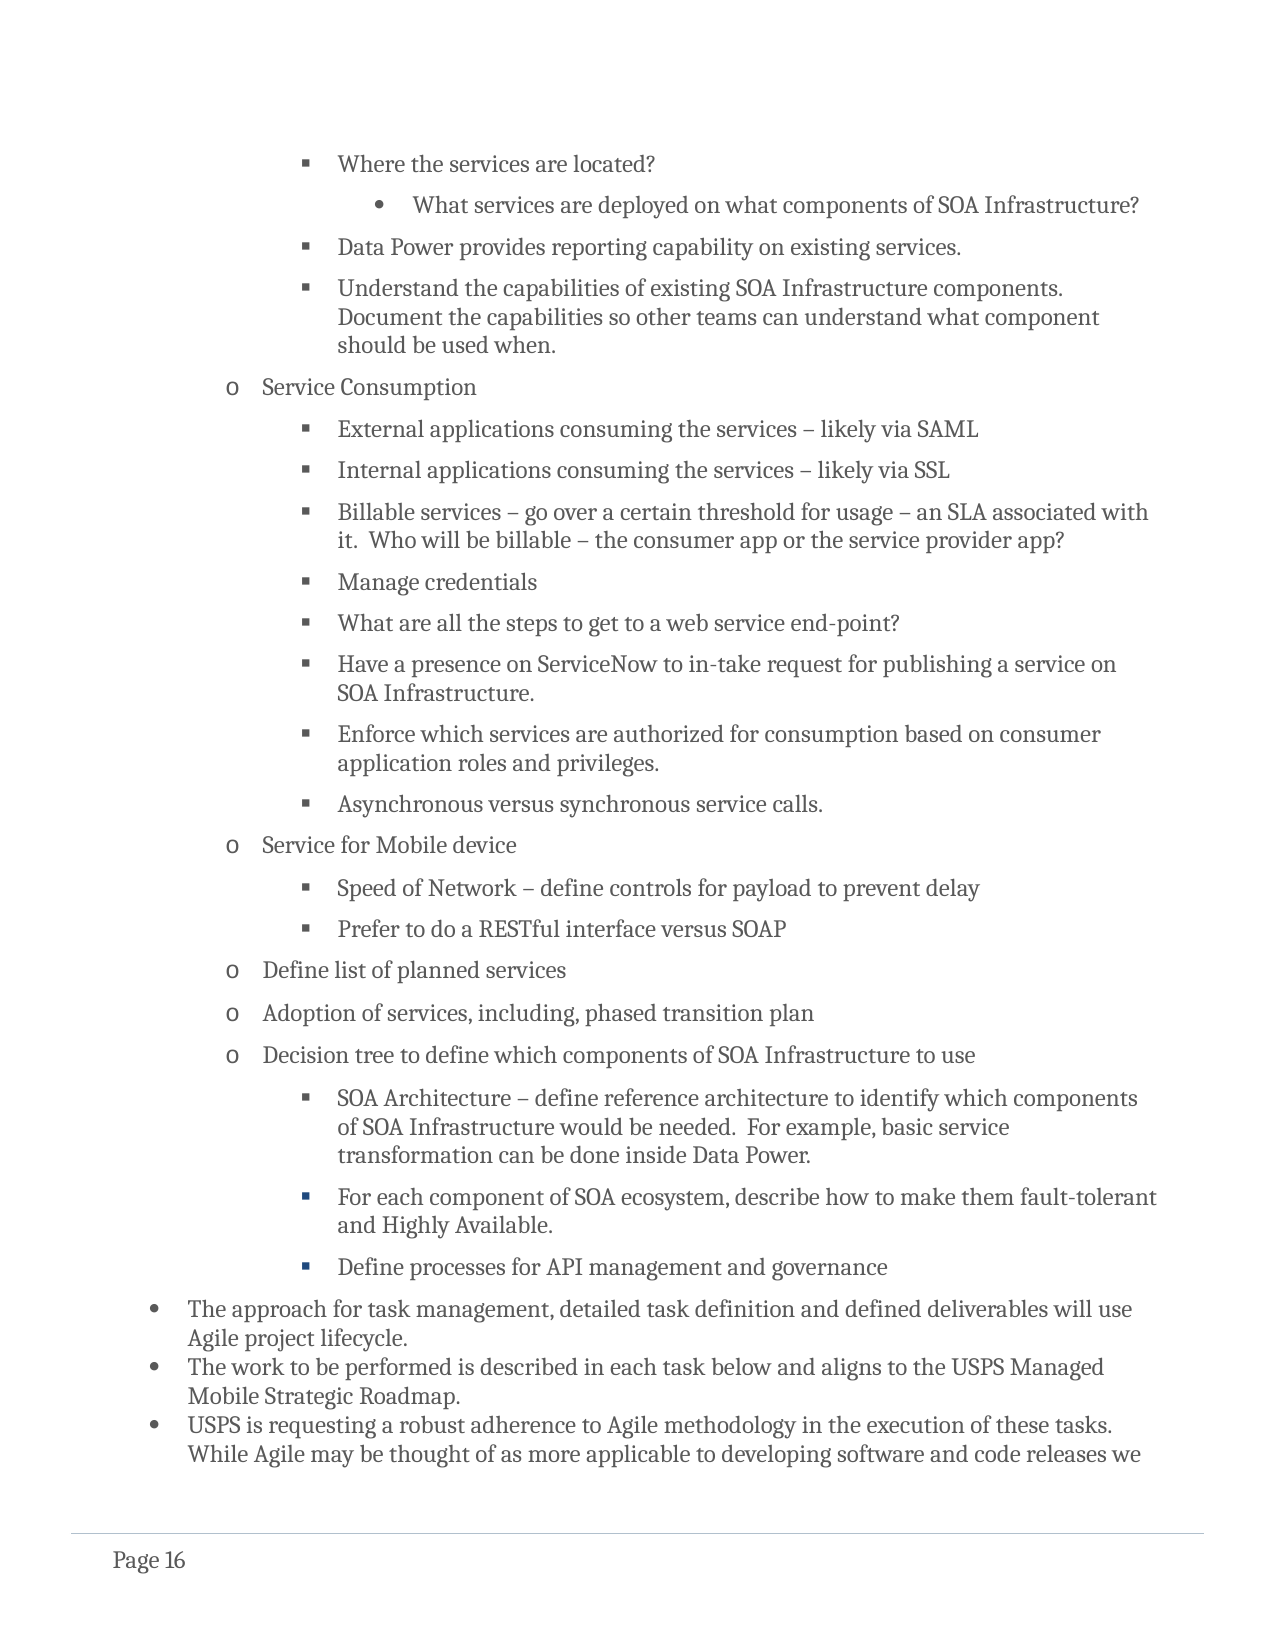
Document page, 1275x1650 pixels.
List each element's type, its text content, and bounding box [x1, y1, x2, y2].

list The approach for task management, detailed task definition and defined deliverables will use Agile project lifecycle. [150, 1294, 1162, 1352]
list SOA Architecture – define reference architecture to identify which components of SOA Infrastructure would be needed. For example, basic service transformation can be done inside Data Power. [300, 1084, 1162, 1170]
list Billable services – go over a certain threshold for usage – an SLA associated with it. Who will be billable – the consumer app or the service provider app? [300, 497, 1162, 555]
list Where the services are located? [300, 150, 1162, 179]
list External applications consuming the services – likely via SAML [300, 415, 1162, 444]
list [150, 1410, 1162, 1469]
list Define list of planned services [225, 956, 1162, 986]
list Speed of Network – define controls for payload to prevent delay [300, 874, 1162, 902]
list The work to be performed is described in each task below and aligns to the USPS Managed Mobile Strategic Roadmap. [150, 1352, 1162, 1410]
list Prefer to do a RESTful interface versus SOAP [300, 915, 1162, 944]
list Service Consumption [225, 372, 1162, 402]
list Define processes for API management and governance [300, 1252, 1162, 1281]
list Data Power provides reporting capability on existing services. [300, 232, 1162, 261]
list For each component of SOA ecosystem, describe how to make them fault-tolerant and Highly Available. [300, 1182, 1162, 1240]
list Service for Mobile device [225, 831, 1162, 861]
list Decision tree to define which components of SOA Infrastructure to use [225, 1041, 1162, 1071]
list Adoption of services, including, phased transition plan [225, 999, 1162, 1029]
list What services are deployed on what components of SOA Infrastructure? [375, 191, 1162, 220]
list Enforce which services are authorized for consumption based on consumer application roles and privileges. [300, 720, 1162, 777]
list Manage credentials [300, 567, 1162, 596]
list Understand the capabilities of existing SOA Infrastructure components. Document the capabilities so other teams can understand what component should be used when. [300, 274, 1162, 360]
list What are all the steps to get to a web service end-point? [300, 609, 1162, 637]
list Asynchronous versus synchronous service calls. [300, 790, 1162, 819]
list Have a presence on ServiceNow to in-take request for publishing a service on SOA Infrastructure. [300, 650, 1162, 707]
list Internal applications consuming the services – likely via SSL [300, 456, 1162, 485]
